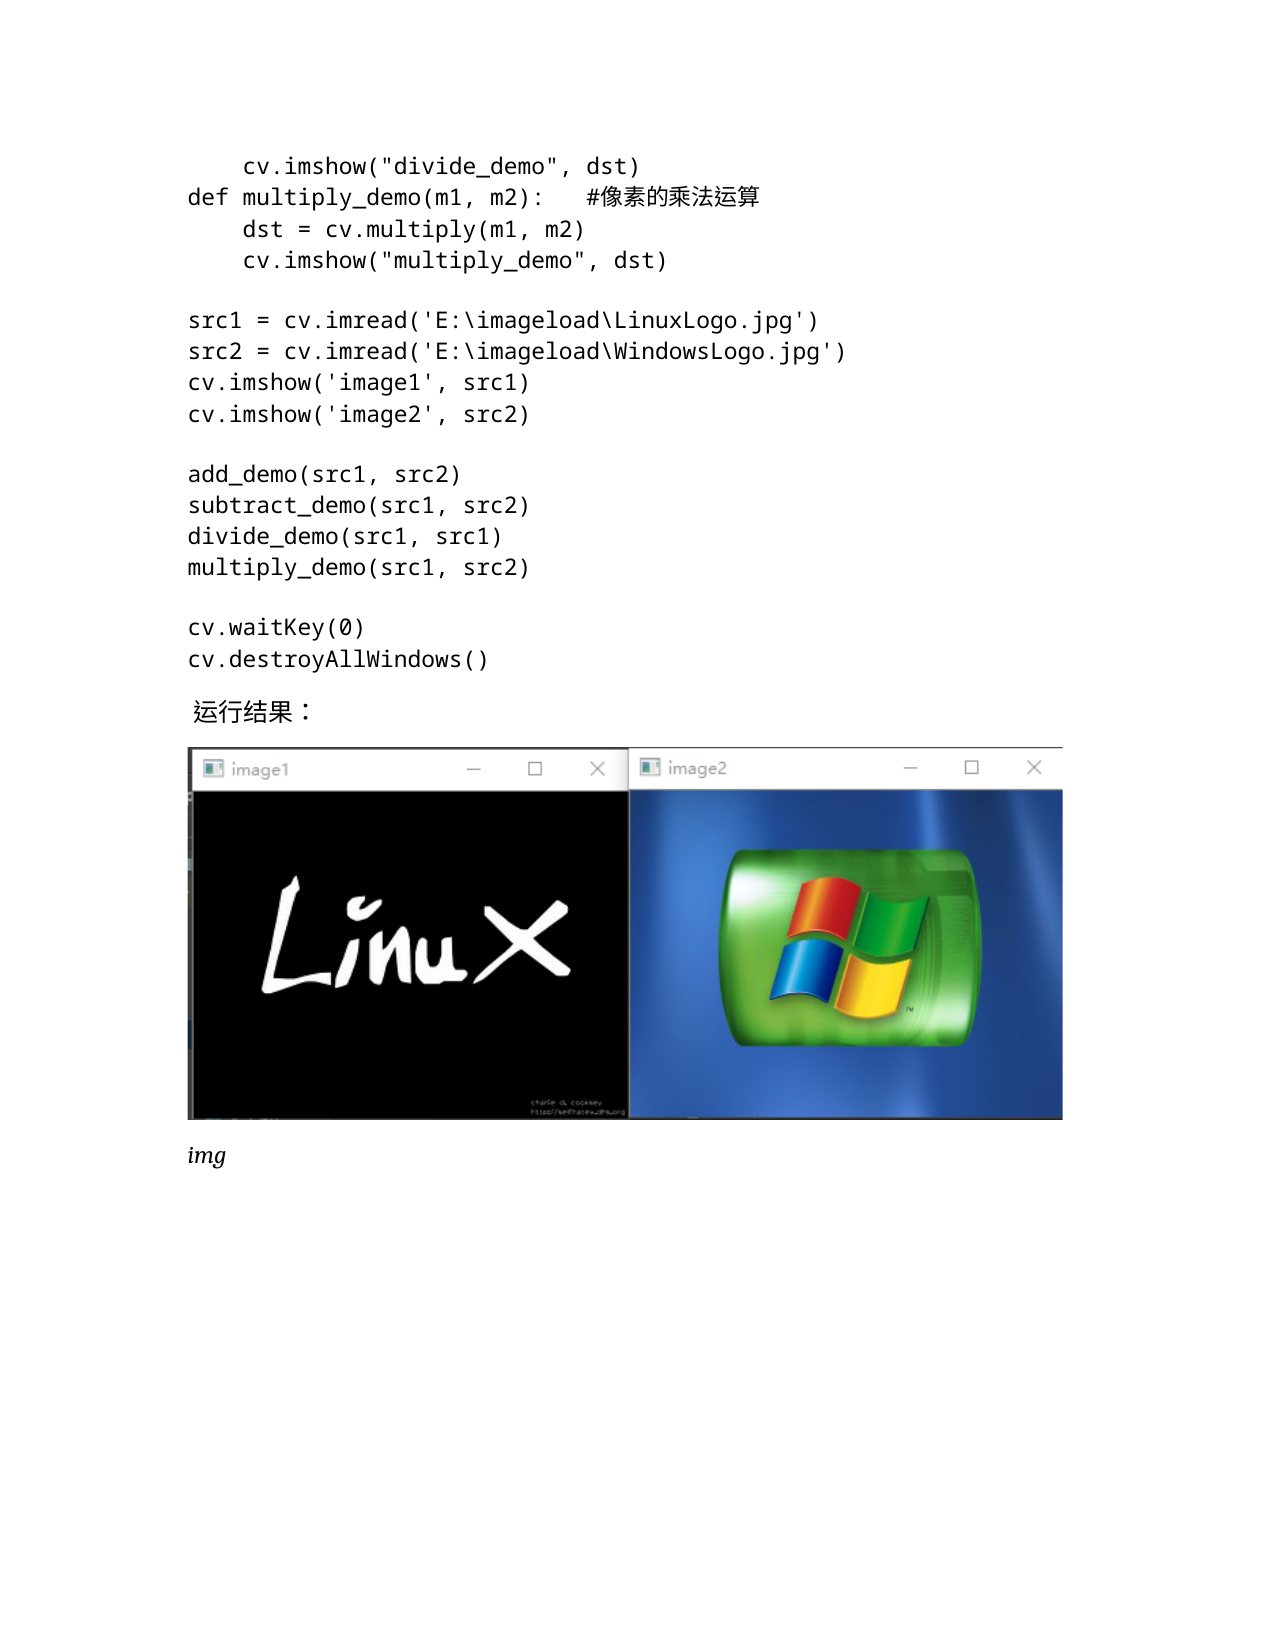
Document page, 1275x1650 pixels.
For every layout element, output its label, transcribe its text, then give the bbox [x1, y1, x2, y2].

text ​ 运行结果： [187, 694, 1087, 729]
text img [187, 1141, 1087, 1169]
picture [187, 747, 1063, 1120]
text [187, 150, 1087, 674]
